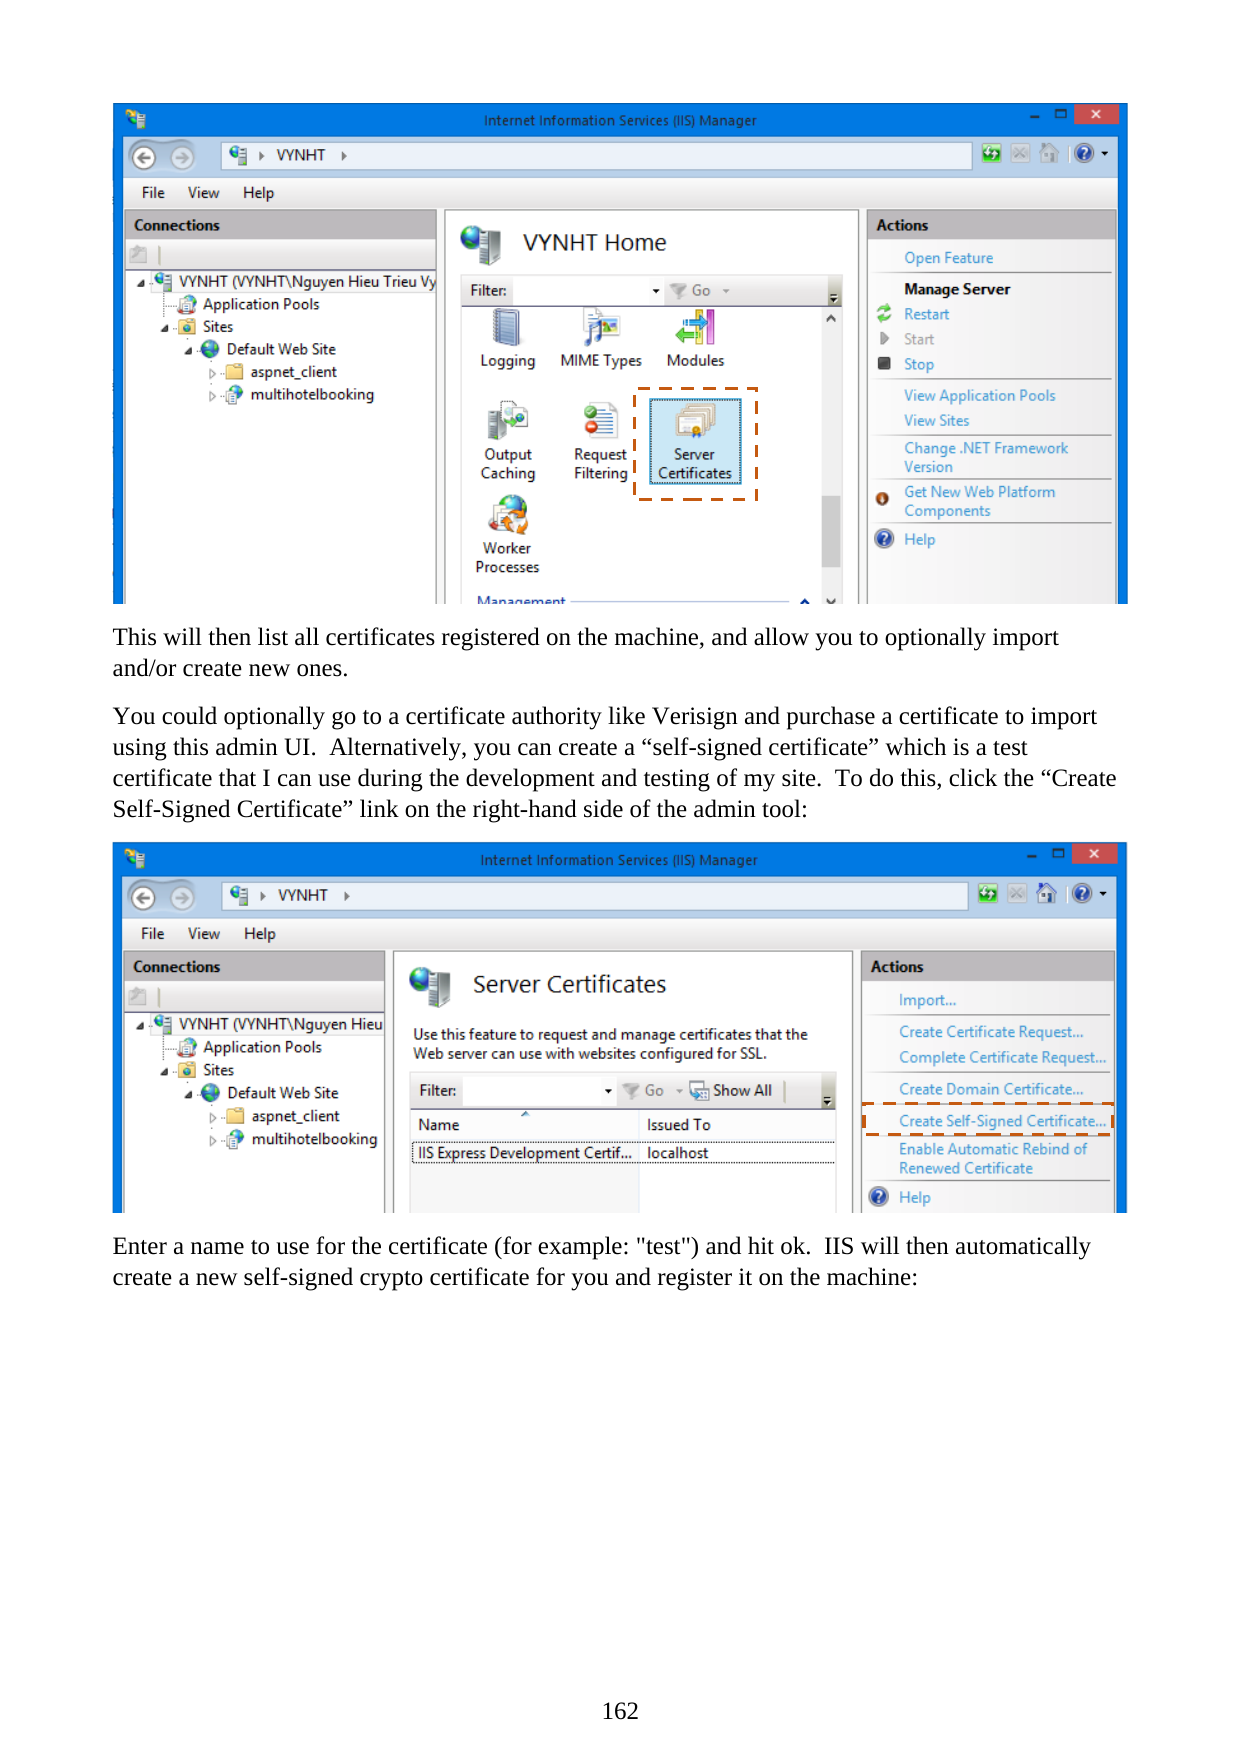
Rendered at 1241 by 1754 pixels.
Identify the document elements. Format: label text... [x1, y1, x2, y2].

text This will then list all certificates registered on the machine, and allow you to optionally import and/or create new ones. [112, 622, 1128, 682]
text You could optionally go to a certificate authority like Verisign and purchase a certificate to import using this admin UI. Alternatively, you can create a “self-signed certificate” which is a test certificate that I can use during the development and testing of my site. To do this, click the “Create Self-Signed Certificate” link on the right-hand side of the admin tool: [112, 701, 1128, 823]
text Enter a name to use for the certificate (for example: "test") and hit ok. IIS will then automatically create a new self-signed crypto certificate for you and register it on the machine: [112, 1231, 1128, 1291]
